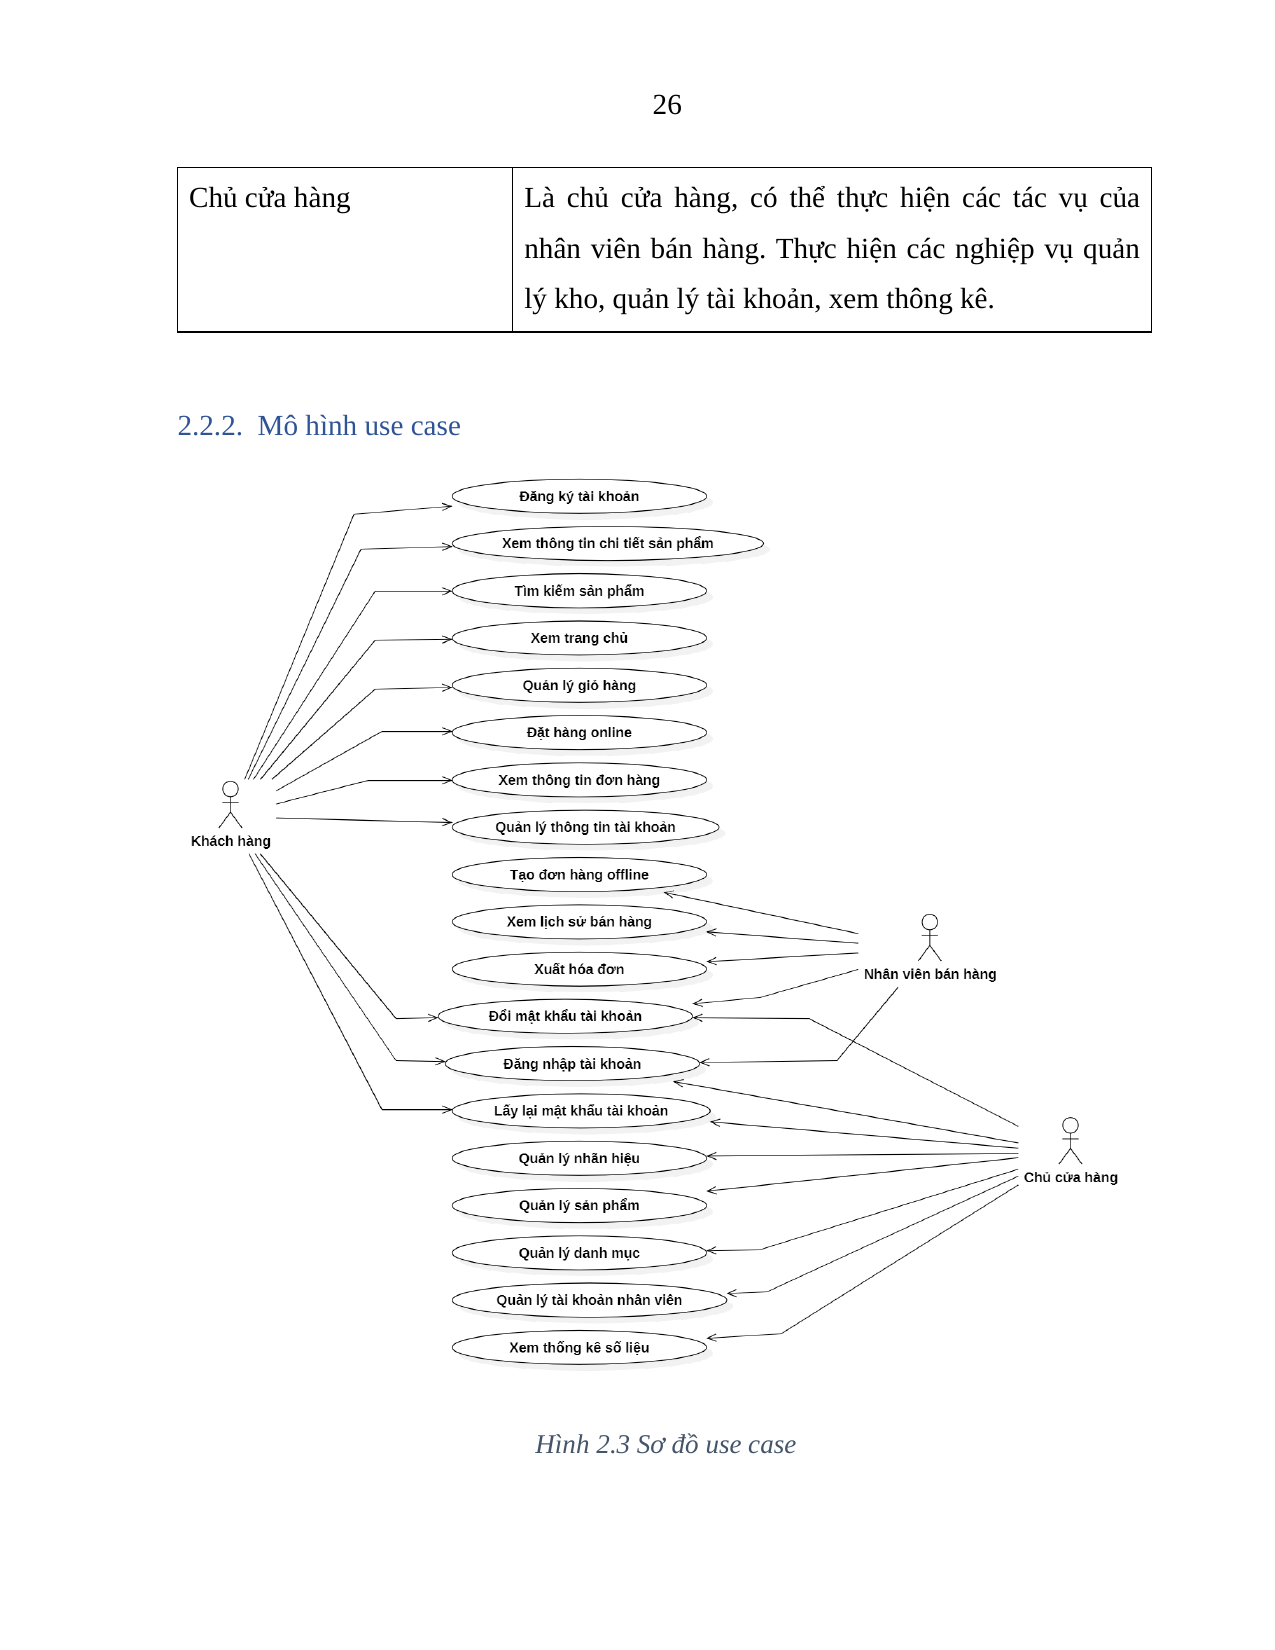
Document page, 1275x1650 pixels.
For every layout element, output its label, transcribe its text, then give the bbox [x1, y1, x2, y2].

table_cell Chủ cửa hàng [178, 168, 512, 331]
picture [177, 470, 1157, 1399]
table_cell Là chủ cửa hàng, có thể thực hiện các tác vụ của nhân viên bán hàng. Thực hiện các nghiệp vụ quản lý kho, quản lý tài khoản, xem thông kê. [513, 168, 1151, 331]
subtitle Mô hình use case [177, 408, 1157, 441]
